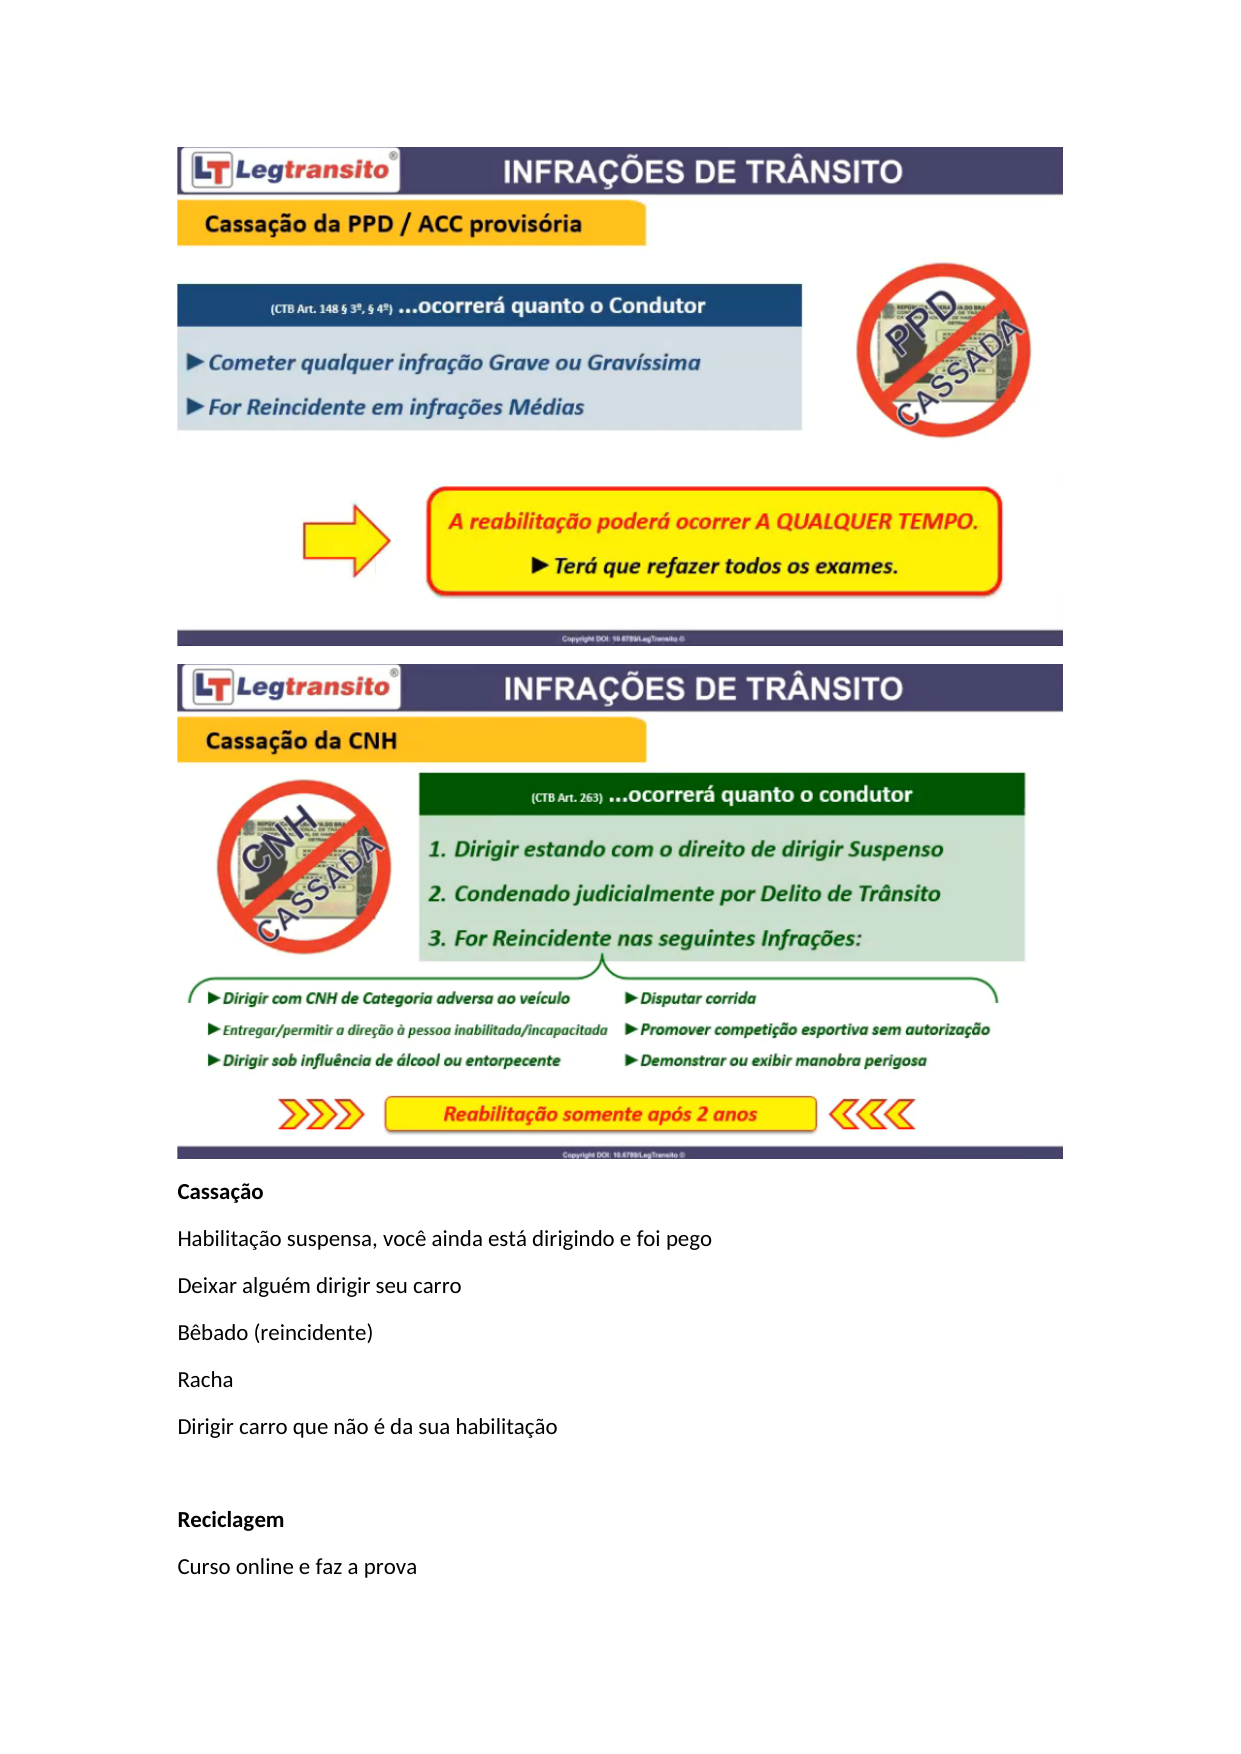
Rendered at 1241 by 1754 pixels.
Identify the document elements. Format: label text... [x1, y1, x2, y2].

text Deixar alguém dirigir seu carro [177, 1271, 1063, 1299]
picture [177, 147, 1063, 646]
picture [177, 664, 1063, 1159]
text Bêbado (reincidente) [177, 1318, 1063, 1346]
text Habilitação suspensa, você ainda está dirigindo e foi pego [177, 1224, 1063, 1252]
text Dirigir carro que não é da sua habilitação [177, 1412, 1063, 1440]
text Racha [177, 1365, 1063, 1393]
text Cassação [177, 1177, 1063, 1205]
text Curso online e faz a prova [177, 1552, 1063, 1580]
text Reciclagem [177, 1506, 1063, 1533]
